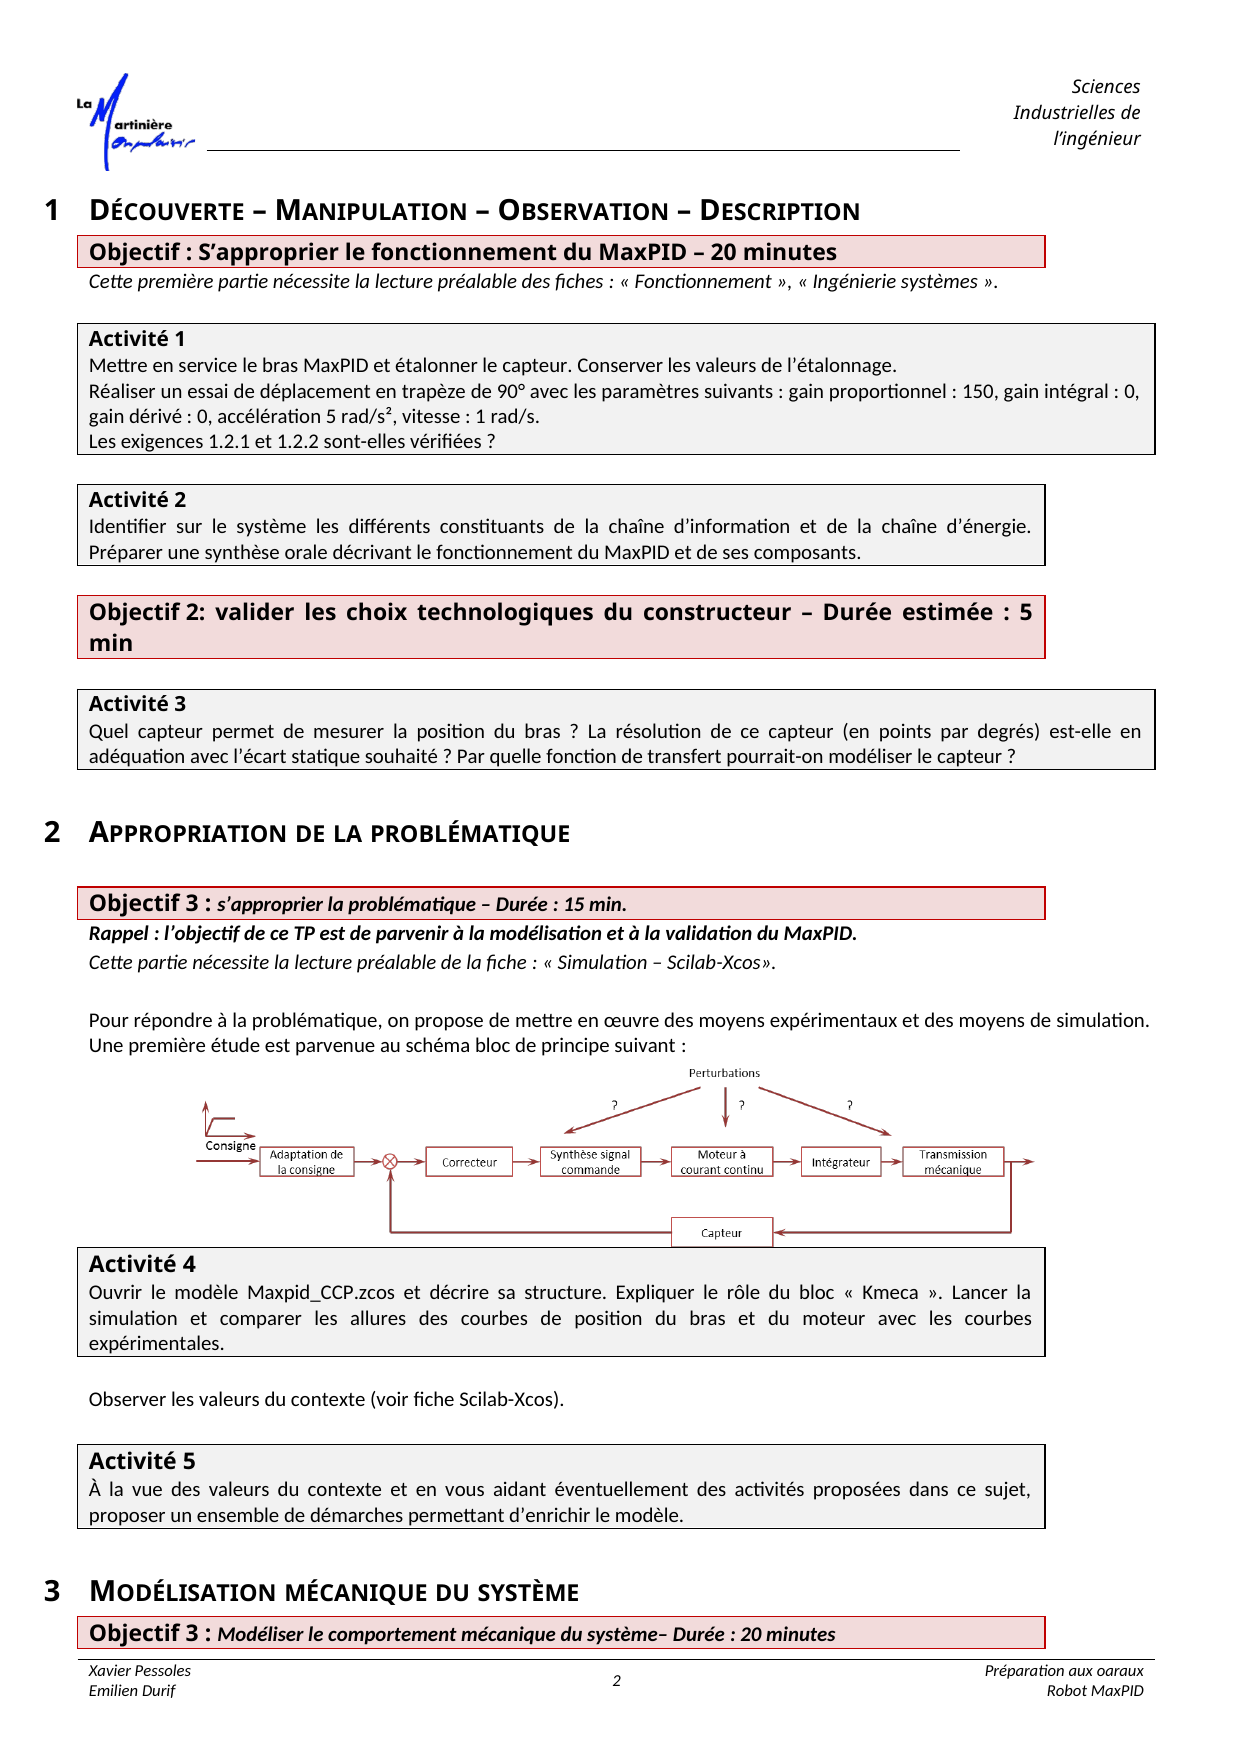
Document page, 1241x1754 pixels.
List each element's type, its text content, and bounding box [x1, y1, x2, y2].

subtitle Modélisation mécanique du système [44, 1570, 1152, 1610]
table_header Objectif 3 : s’approprier la problématique – Durée : 15 min. [78, 888, 1044, 919]
text Rappel : l’objectif de ce TP est de parvenir à la modélisation et à la validation du MaxPID. [89, 920, 1152, 945]
list Pour répondre à la problématique, on propose de mettre en œuvre des moyens expérimentaux et des moyens de simulation. Une première étude est parvenue au schéma bloc de principe suivant : [89, 1007, 1152, 1058]
subtitle Découverte – Manipulation – Observation – Description [44, 189, 1152, 229]
table_header Activité 4 Ouvrir le modèle Maxpid_CCP.zcos et décrire sa structure. Expliquer le rôle du bloc « Kmeca ». Lancer la simulation et comparer les allures des courbes de position du bras et du moteur avec les courbes expérimentales. [78, 1248, 1044, 1356]
table_header Activité 1 Mettre en service le bras MaxPID et étalonner le capteur. Conserver les valeurs de l’étalonnage. Réaliser un essai de déplacement en trapèze de 90° avec les paramètres suivants : gain proportionnel : 150, gain intégral : 0, gain dérivé : 0, accélération 5 rad/s², vitesse : 1 rad/s. Les exigences 1.2.1 et 1.2.2 sont-elles vérifiées ? [78, 324, 1154, 454]
table_header Objectif 3 : Modéliser le comportement mécanique du système– Durée : 20 minutes [78, 1617, 1044, 1648]
table_header Objectif 2: valider les choix technologiques du constructeur – Durée estimée : 5 min [78, 596, 1044, 658]
subtitle Appropriation de la problématique [44, 812, 1152, 851]
text Observer les valeurs du contexte (voir fiche Scilab-Xcos). [89, 1386, 1152, 1411]
table_header Activité 5 À la vue des valeurs du contexte et en vous aidant éventuellement des activités proposées dans ce sujet, proposer un ensemble de démarches permettant d’enrichir le modèle. [78, 1445, 1044, 1527]
picture [77, 73, 195, 171]
table_header Objectif : S’approprier le fonctionnement du MaxPID – 20 minutes [78, 236, 1044, 267]
list Cette première partie nécessite la lecture préalable des fiches : « Fonctionnement », « Ingénierie systèmes ». [89, 268, 1152, 294]
table_header Activité 2 Identifier sur le système les différents constituants de la chaîne d’information et de la chaîne d’énergie. Préparer une synthèse orale décrivant le fonctionnement du MaxPID et de ses composants. [78, 485, 1044, 564]
picture [193, 1058, 1047, 1248]
table_header Activité 3 Quel capteur permet de mesurer la position du bras ? La résolution de ce capteur (en points par degrés) est-elle en adéquation avec l’écart statique souhaité ? Par quelle fonction de transfert pourrait-on modéliser le capteur ? [78, 690, 1154, 769]
text Cette partie nécessite la lecture préalable de la fiche : « Simulation – Scilab-Xcos». [89, 949, 1152, 974]
